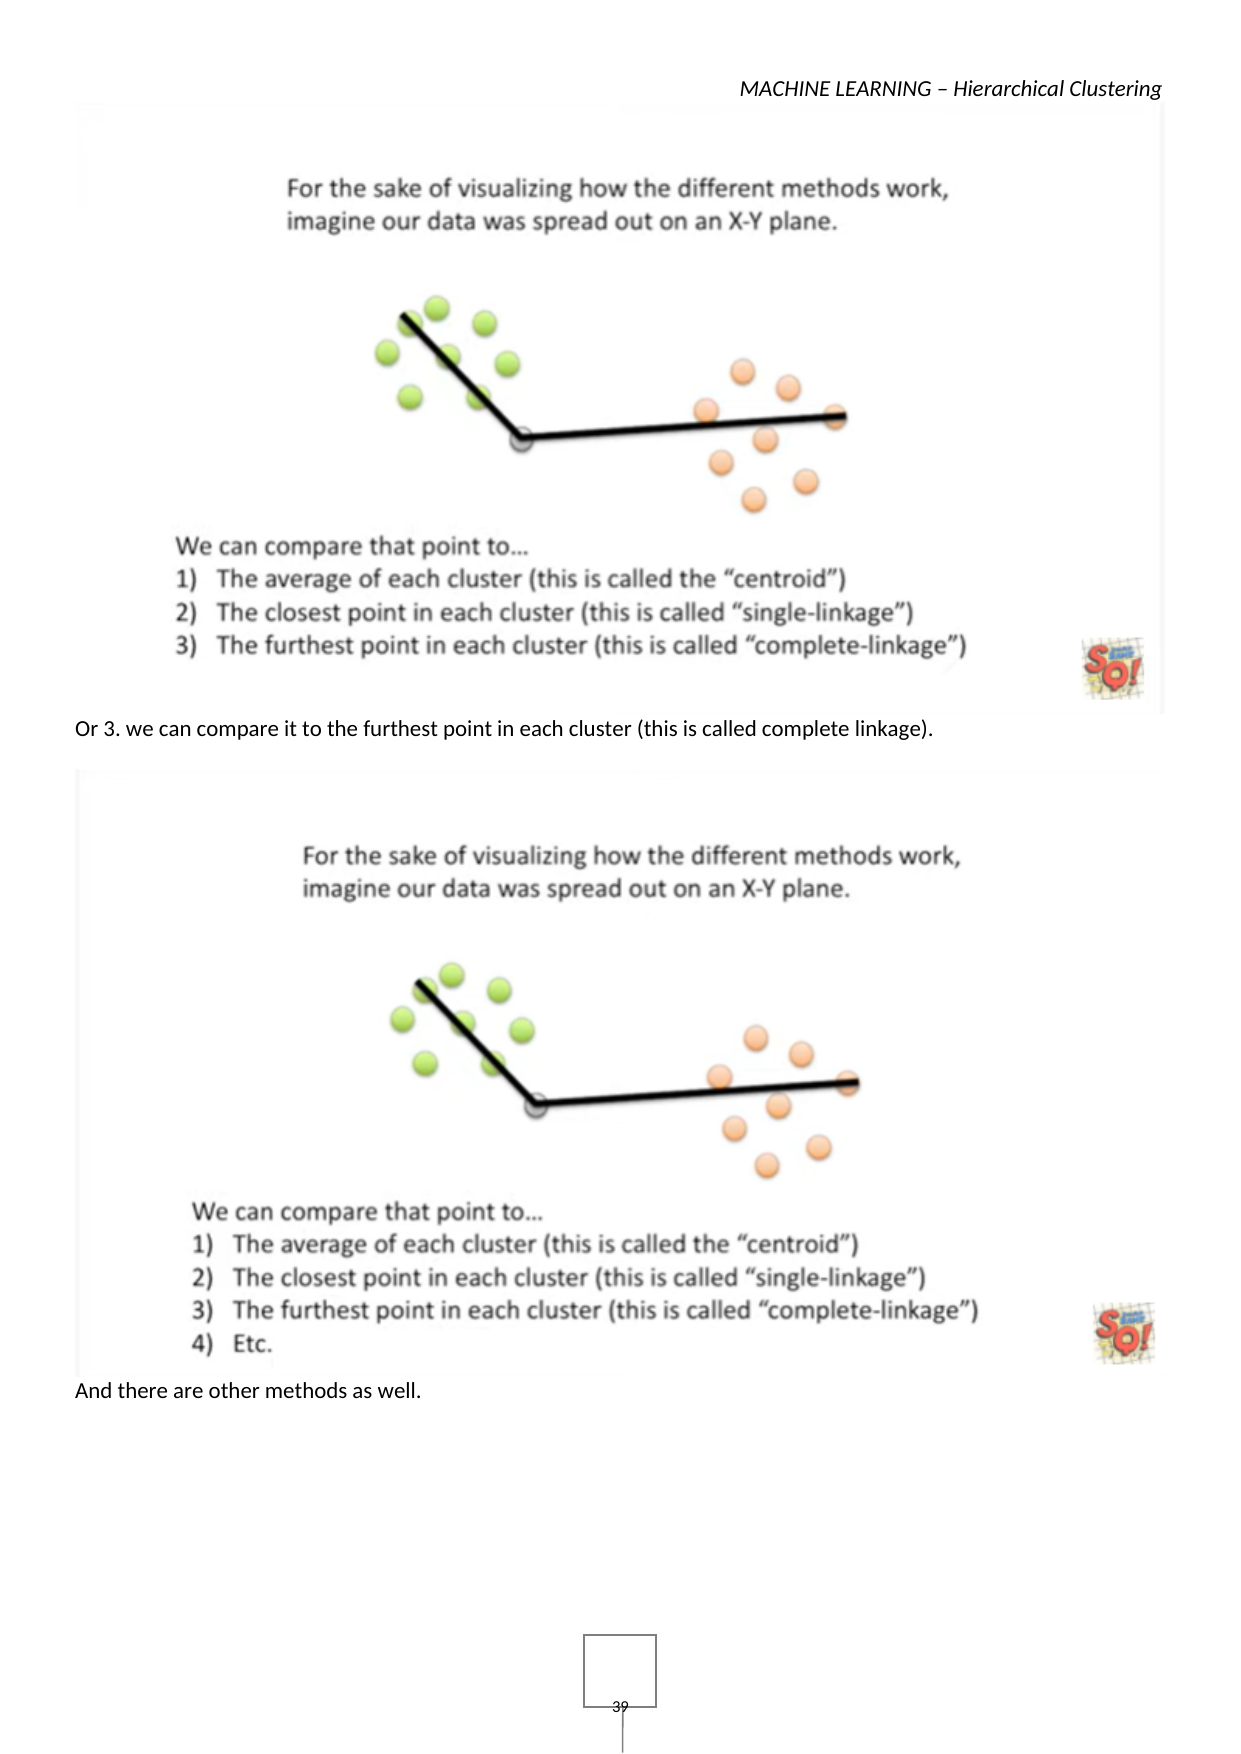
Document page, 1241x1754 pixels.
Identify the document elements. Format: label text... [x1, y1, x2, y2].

text And there are other methods as well. [75, 1377, 1165, 1404]
picture [75, 101, 1166, 714]
picture [75, 769, 1166, 1377]
text Or 3. we can compare it to the furthest point in each cluster (this is called complete linkage). [75, 714, 1165, 742]
